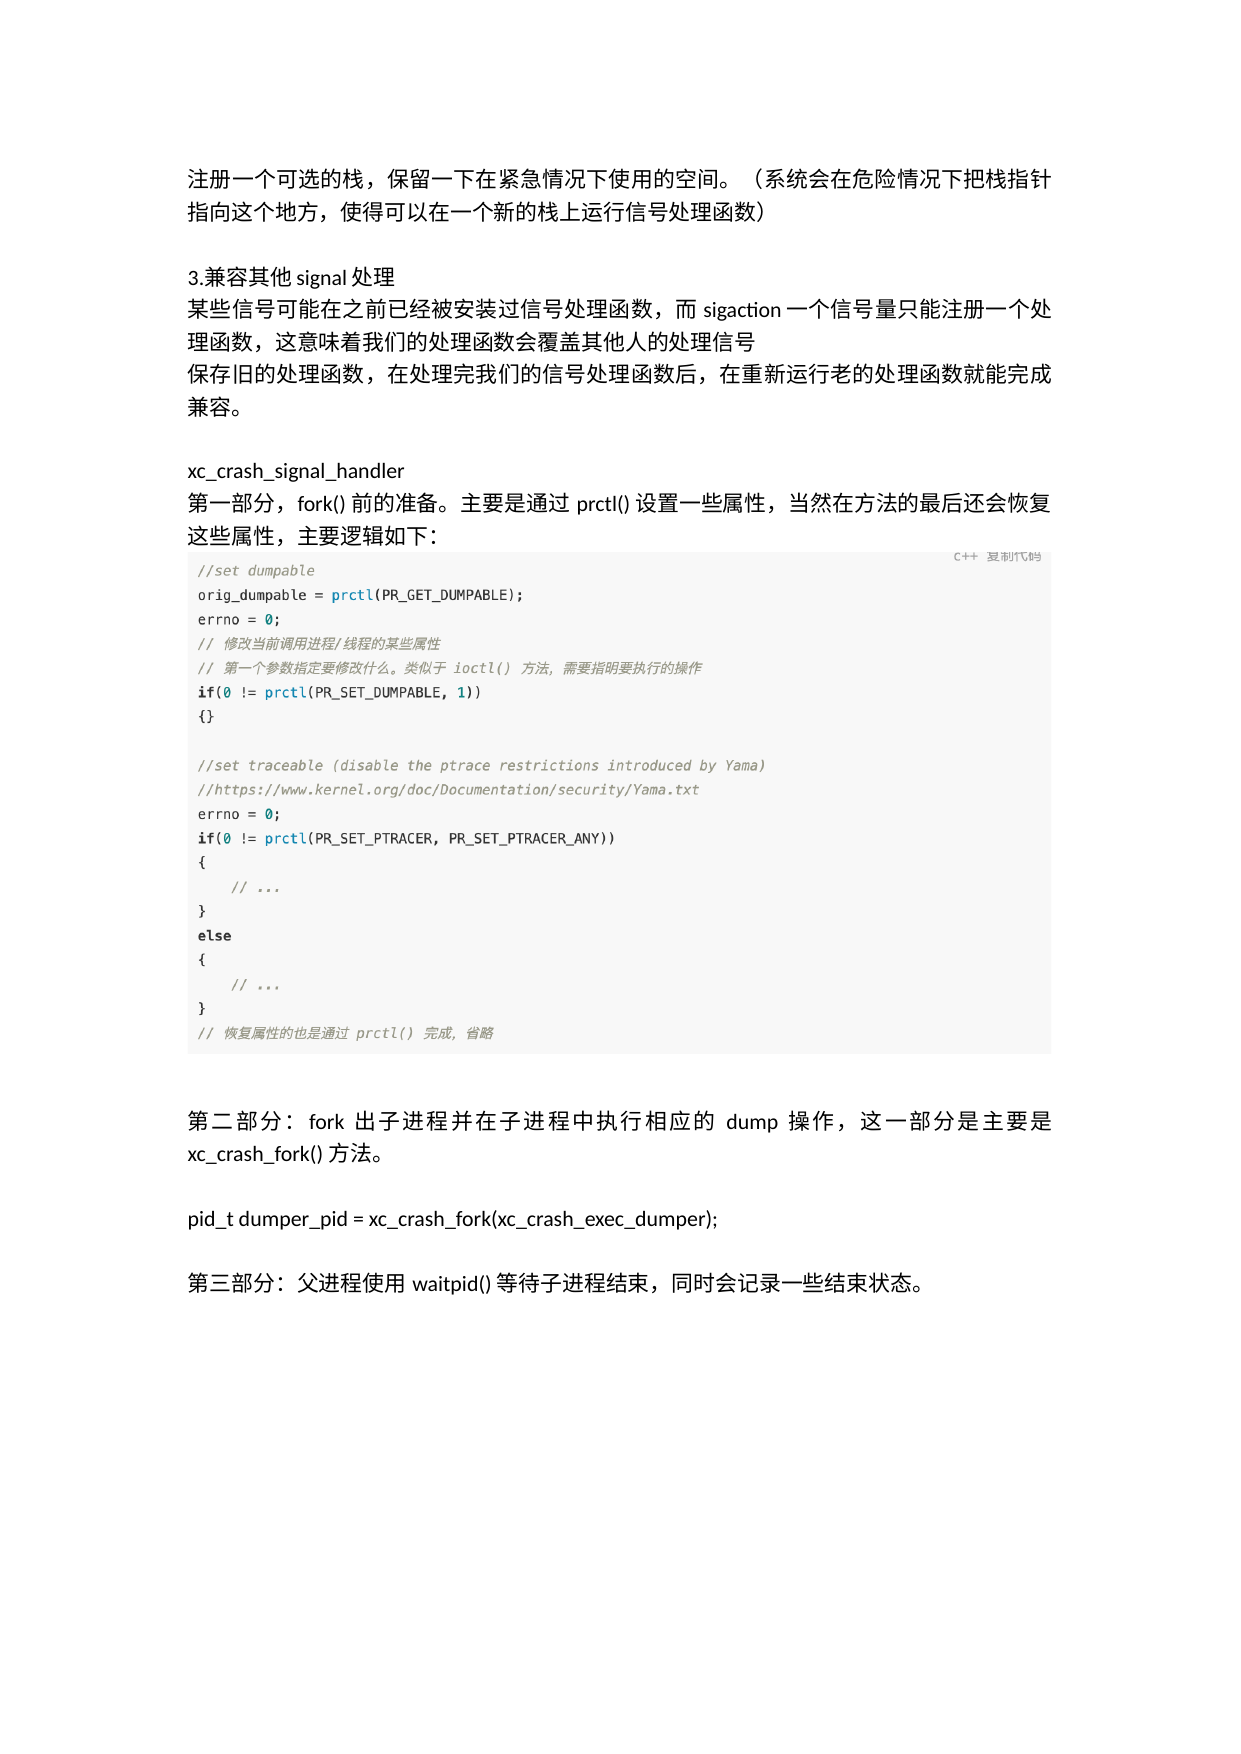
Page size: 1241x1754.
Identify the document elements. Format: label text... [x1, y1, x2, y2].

list 某些信号可能在之前已经被安装过信号处理函数，而sigaction一个信号量只能注册一个处理函数，这意味着我们的处理函数会覆盖其他人的处理信号 [187, 292, 1053, 357]
list pid_t dumper_pid = xc_crash_fork(xc_crash_exec_dumper); [187, 1202, 1053, 1234]
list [187, 162, 1053, 227]
picture [187, 552, 1052, 1054]
list 第一部分，fork() 前的准备。主要是通过 prctl() 设置一些属性，当然在方法的最后还会恢复这些属性，主要逻辑如下： [187, 487, 1053, 552]
list 保存旧的处理函数，在处理完我们的信号处理函数后，在重新运行老的处理函数就能完成兼容。 [187, 357, 1053, 422]
list 兼容其他signal处理 [187, 259, 1053, 292]
list xc_crash_signal_handler [187, 454, 1053, 487]
list 第三部分：父进程使用 waitpid() 等待子进程结束，同时会记录一些结束状态。 [187, 1267, 1053, 1299]
list 第二部分：fork 出子进程并在子进程中执行相应的 dump 操作，这一部分是主要是 xc_crash_fork() 方法。 [187, 1104, 1053, 1169]
